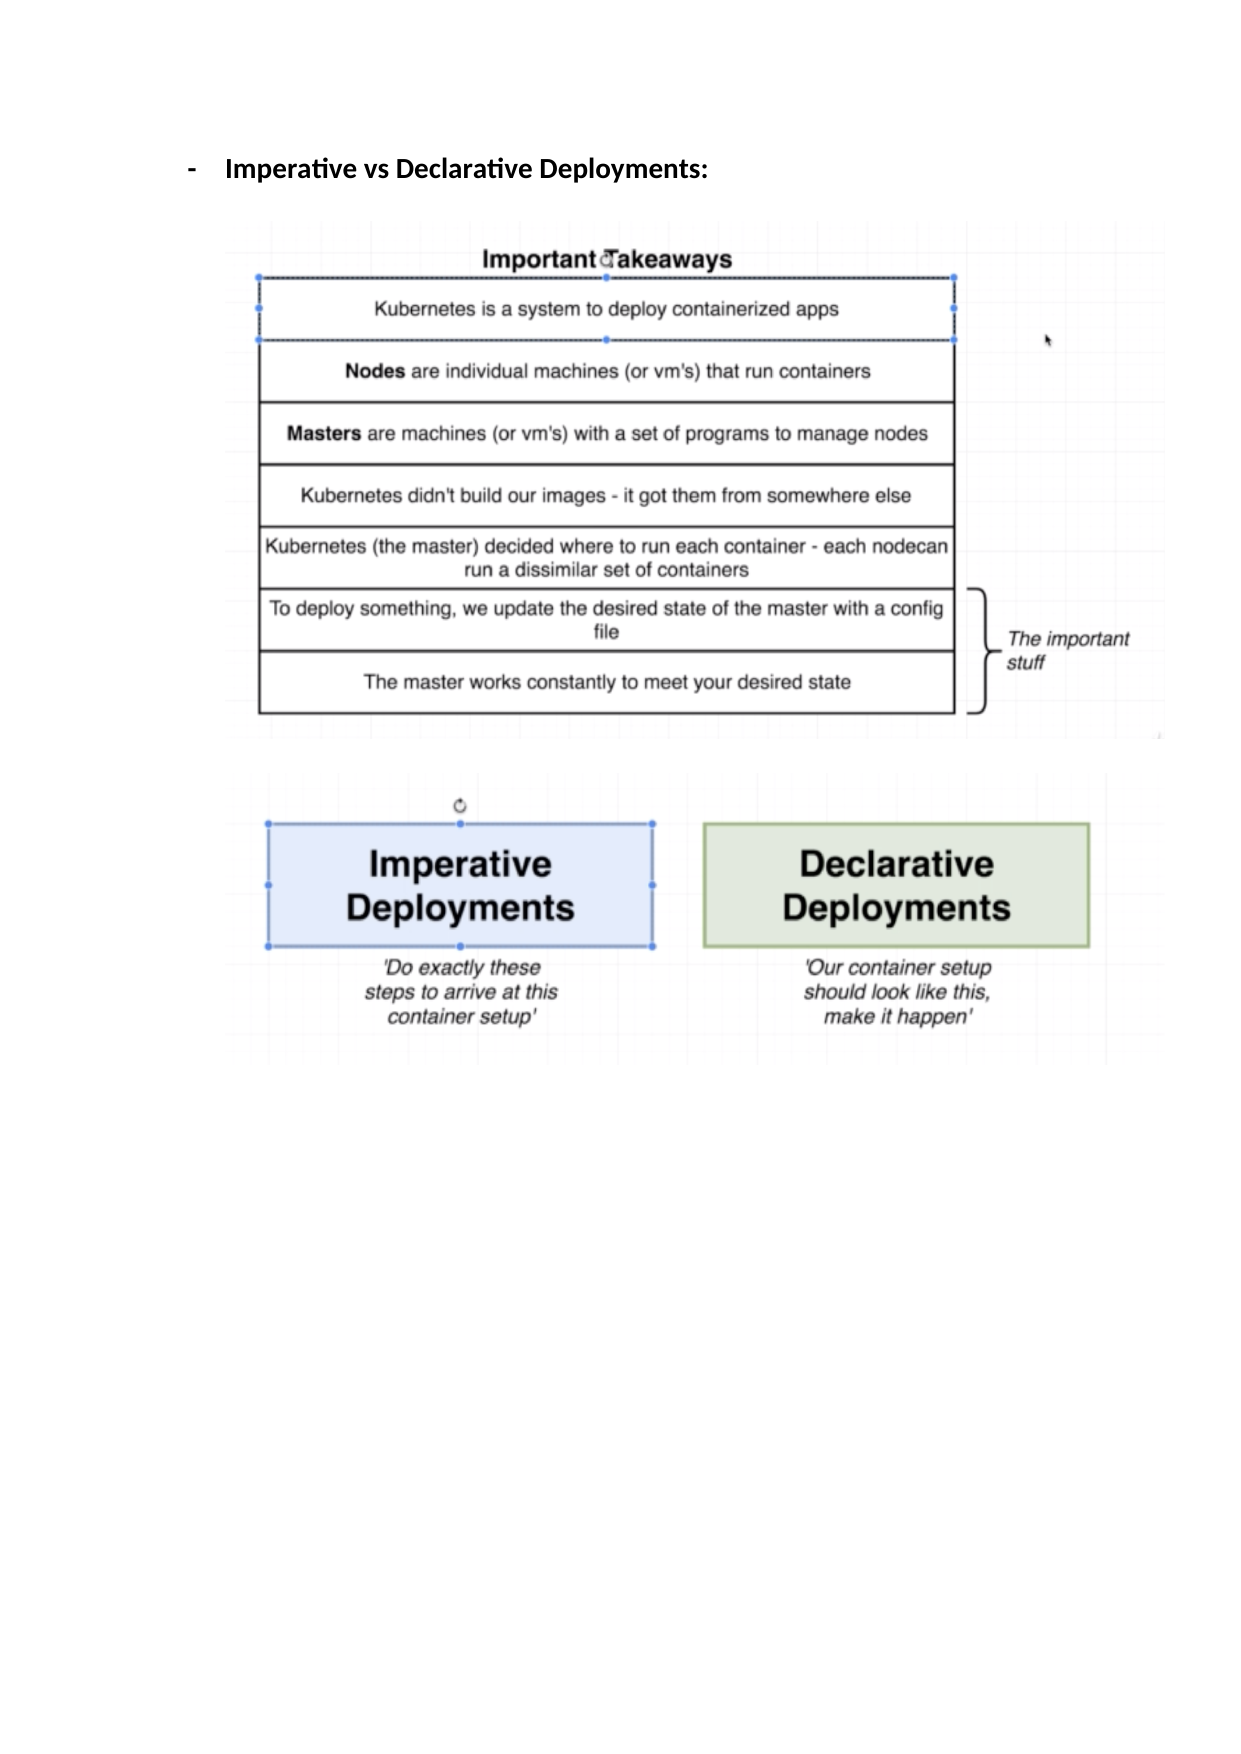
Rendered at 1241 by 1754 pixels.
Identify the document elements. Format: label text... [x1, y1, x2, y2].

list Imperative vs Declarative Deployments: [187, 150, 1090, 186]
picture [225, 773, 1165, 1065]
picture [225, 221, 1165, 739]
